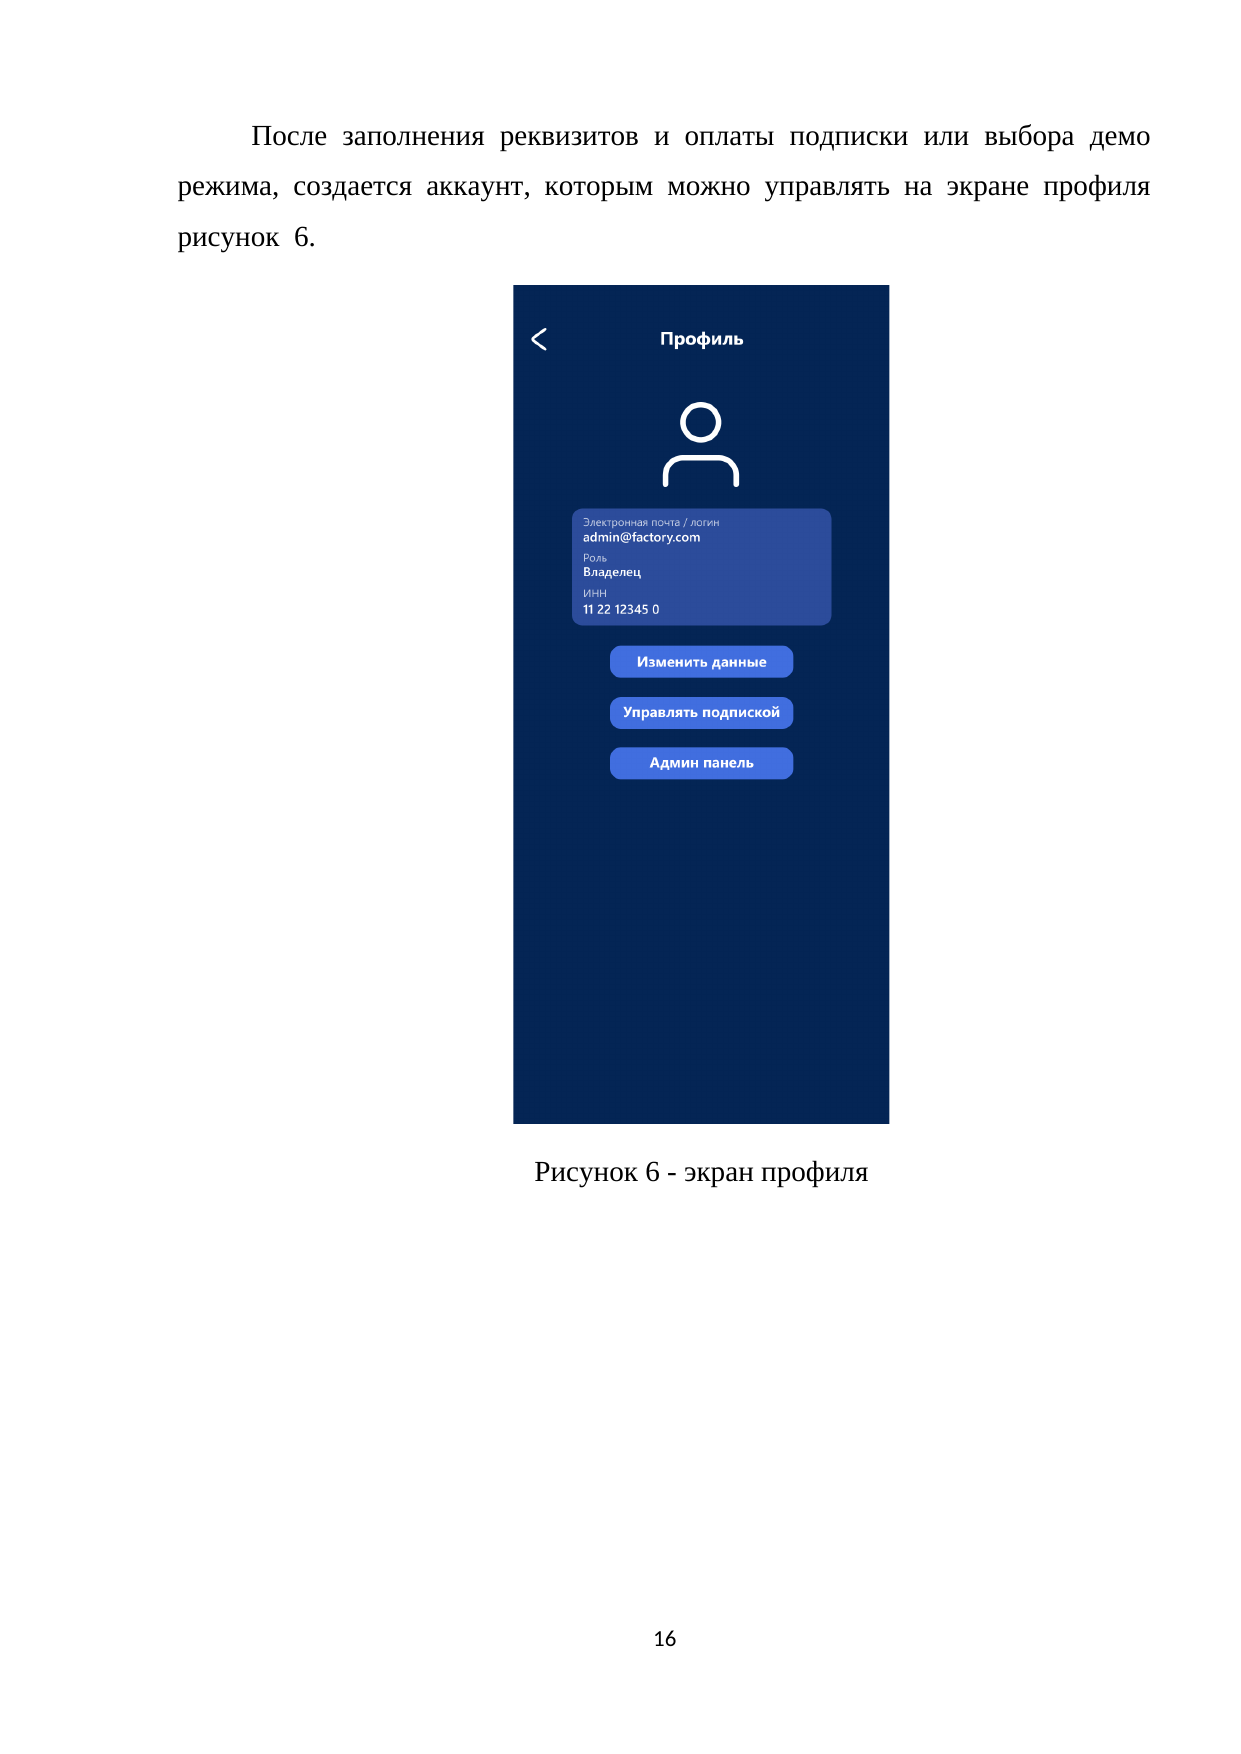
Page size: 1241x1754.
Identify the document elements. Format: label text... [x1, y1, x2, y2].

text Рисунок 6 - экран профиля [177, 1154, 1152, 1187]
text После заполнения реквизитов и оплаты подписки или выбора демо режима, создается аккаунт, которым можно управлять на экране профиля рисунок 6. [177, 118, 1152, 252]
picture [513, 285, 890, 1124]
